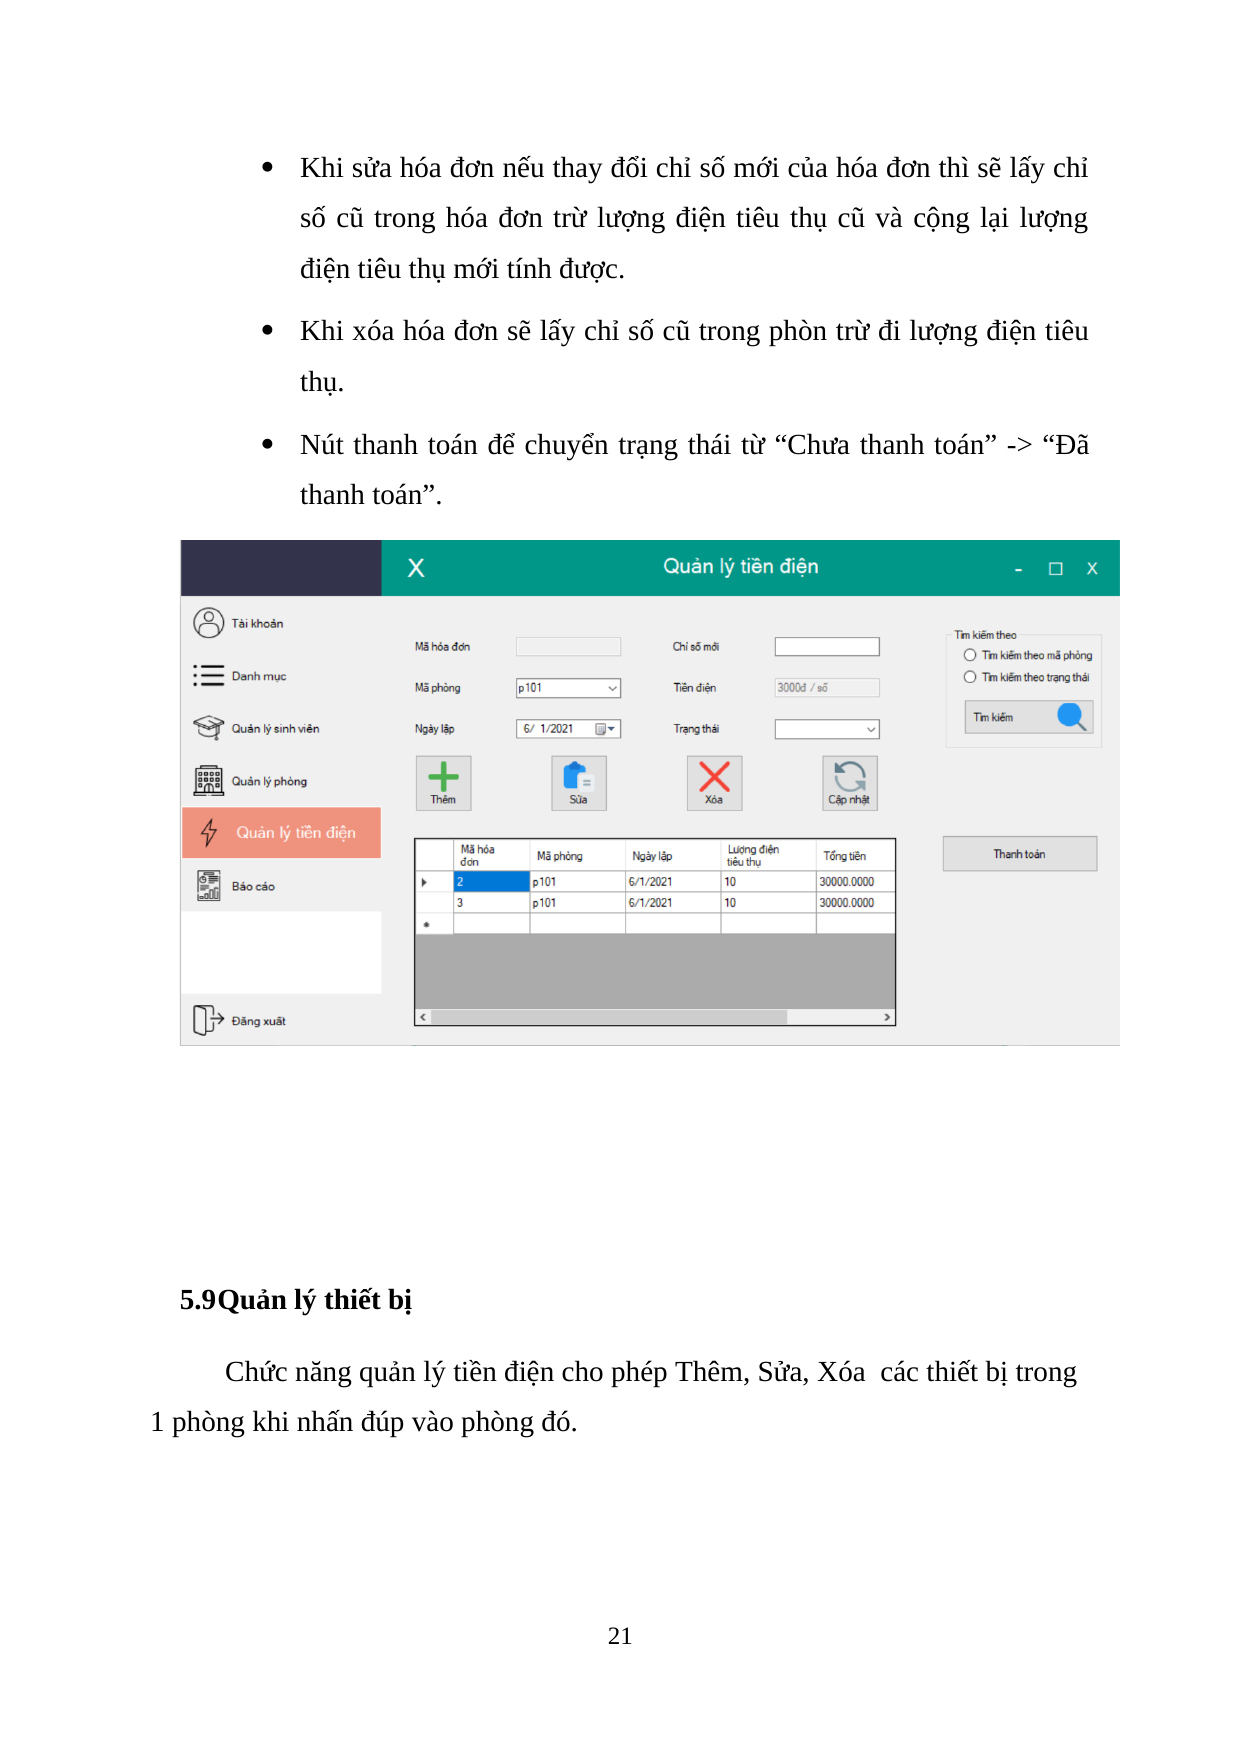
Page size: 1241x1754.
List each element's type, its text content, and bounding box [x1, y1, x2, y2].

list Quản lý thiết bị [179, 1282, 1090, 1316]
list Khi sửa hóa đơn nếu thay đổi chỉ số mới của hóa đơn thì sẽ lấy chỉ số cũ trong hóa đơn trừ lượng điện tiêu thụ cũ và cộng lại lượng điện tiêu thụ mới tính được. [262, 150, 1090, 284]
text Chức năng quản lý tiền điện cho phép Thêm, Sửa, Xóa các thiết bị trong 1 phòng khi nhấn đúp vào phòng đó. [150, 1354, 1090, 1437]
picture [179, 540, 1120, 1046]
list Khi xóa hóa đơn sẽ lấy chỉ số cũ trong phòn trừ đi lượng điện tiêu thụ. [262, 313, 1090, 397]
list Nút thanh toán để chuyển trạng thái từ “Chưa thanh toán” -> “Đã thanh toán”. [262, 427, 1090, 511]
